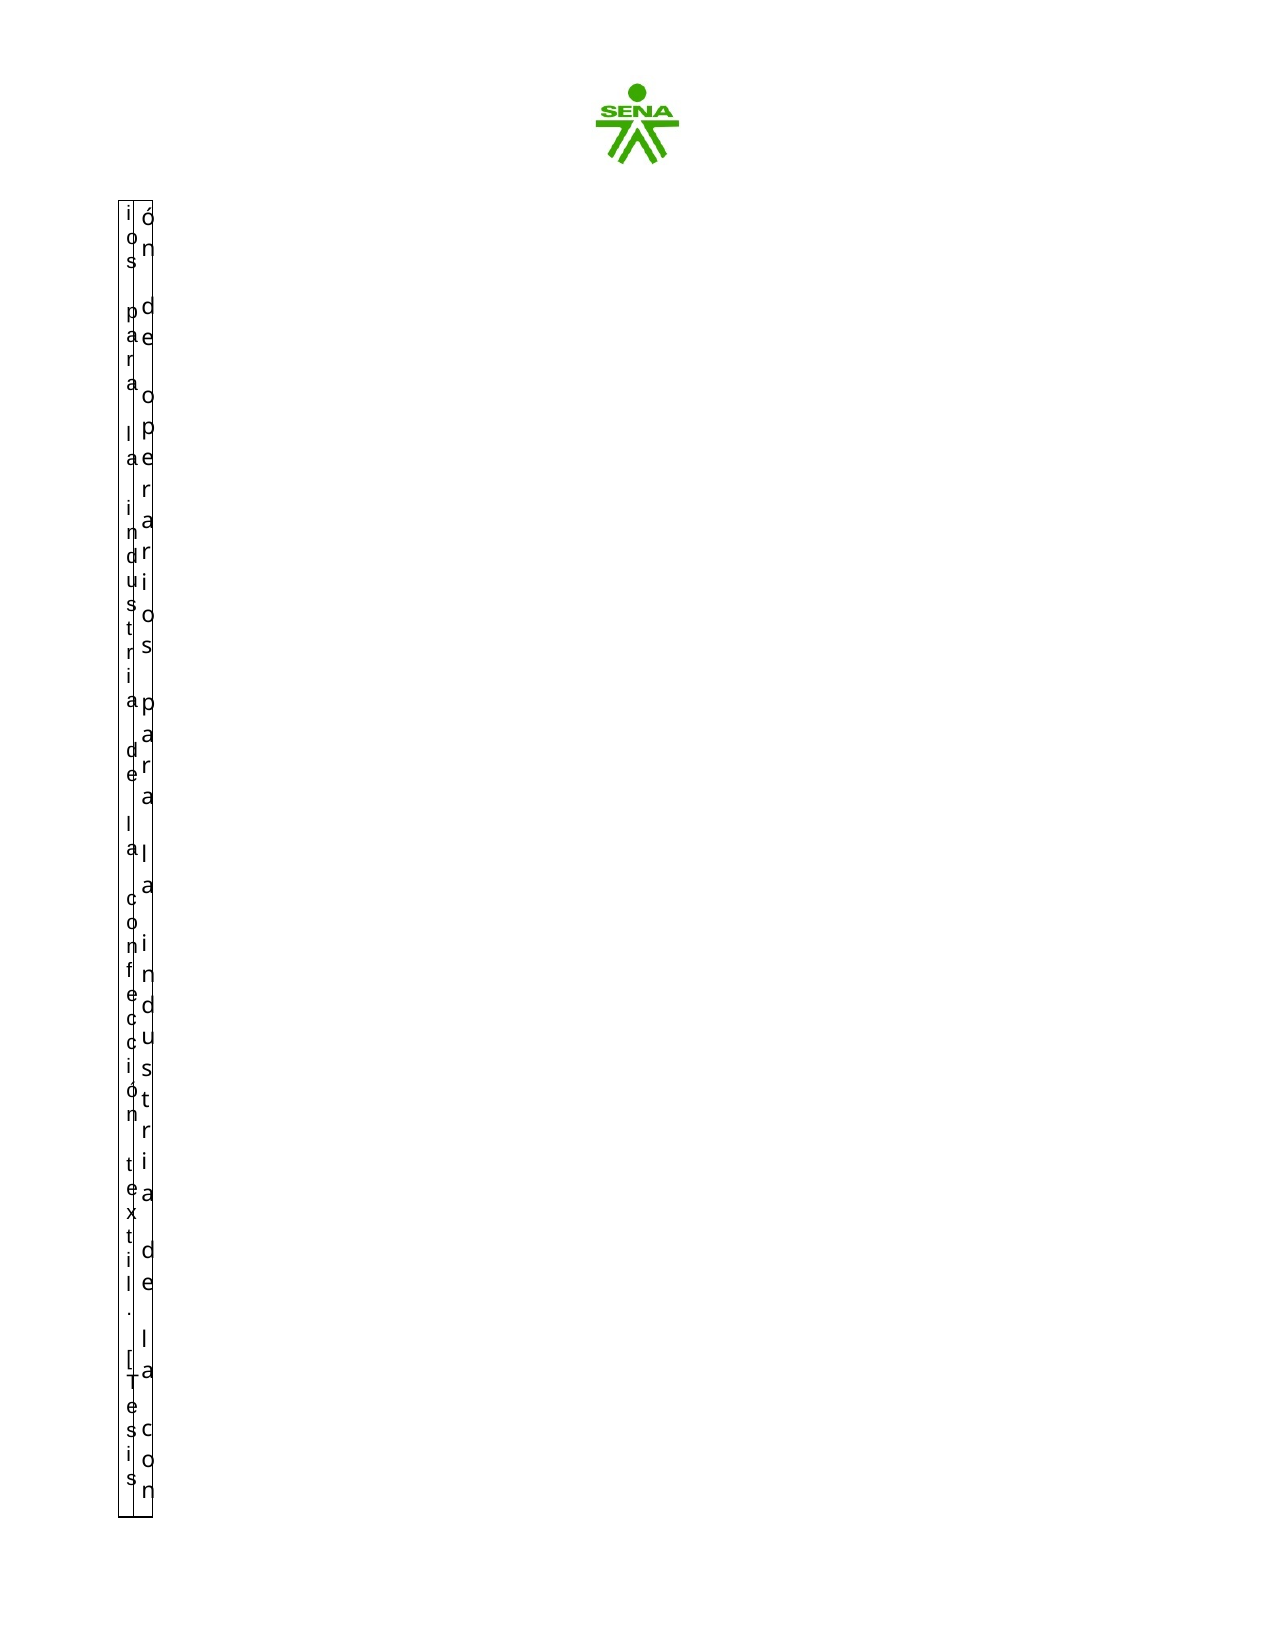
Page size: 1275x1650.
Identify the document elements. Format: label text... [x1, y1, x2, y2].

picture [591, 75, 684, 174]
